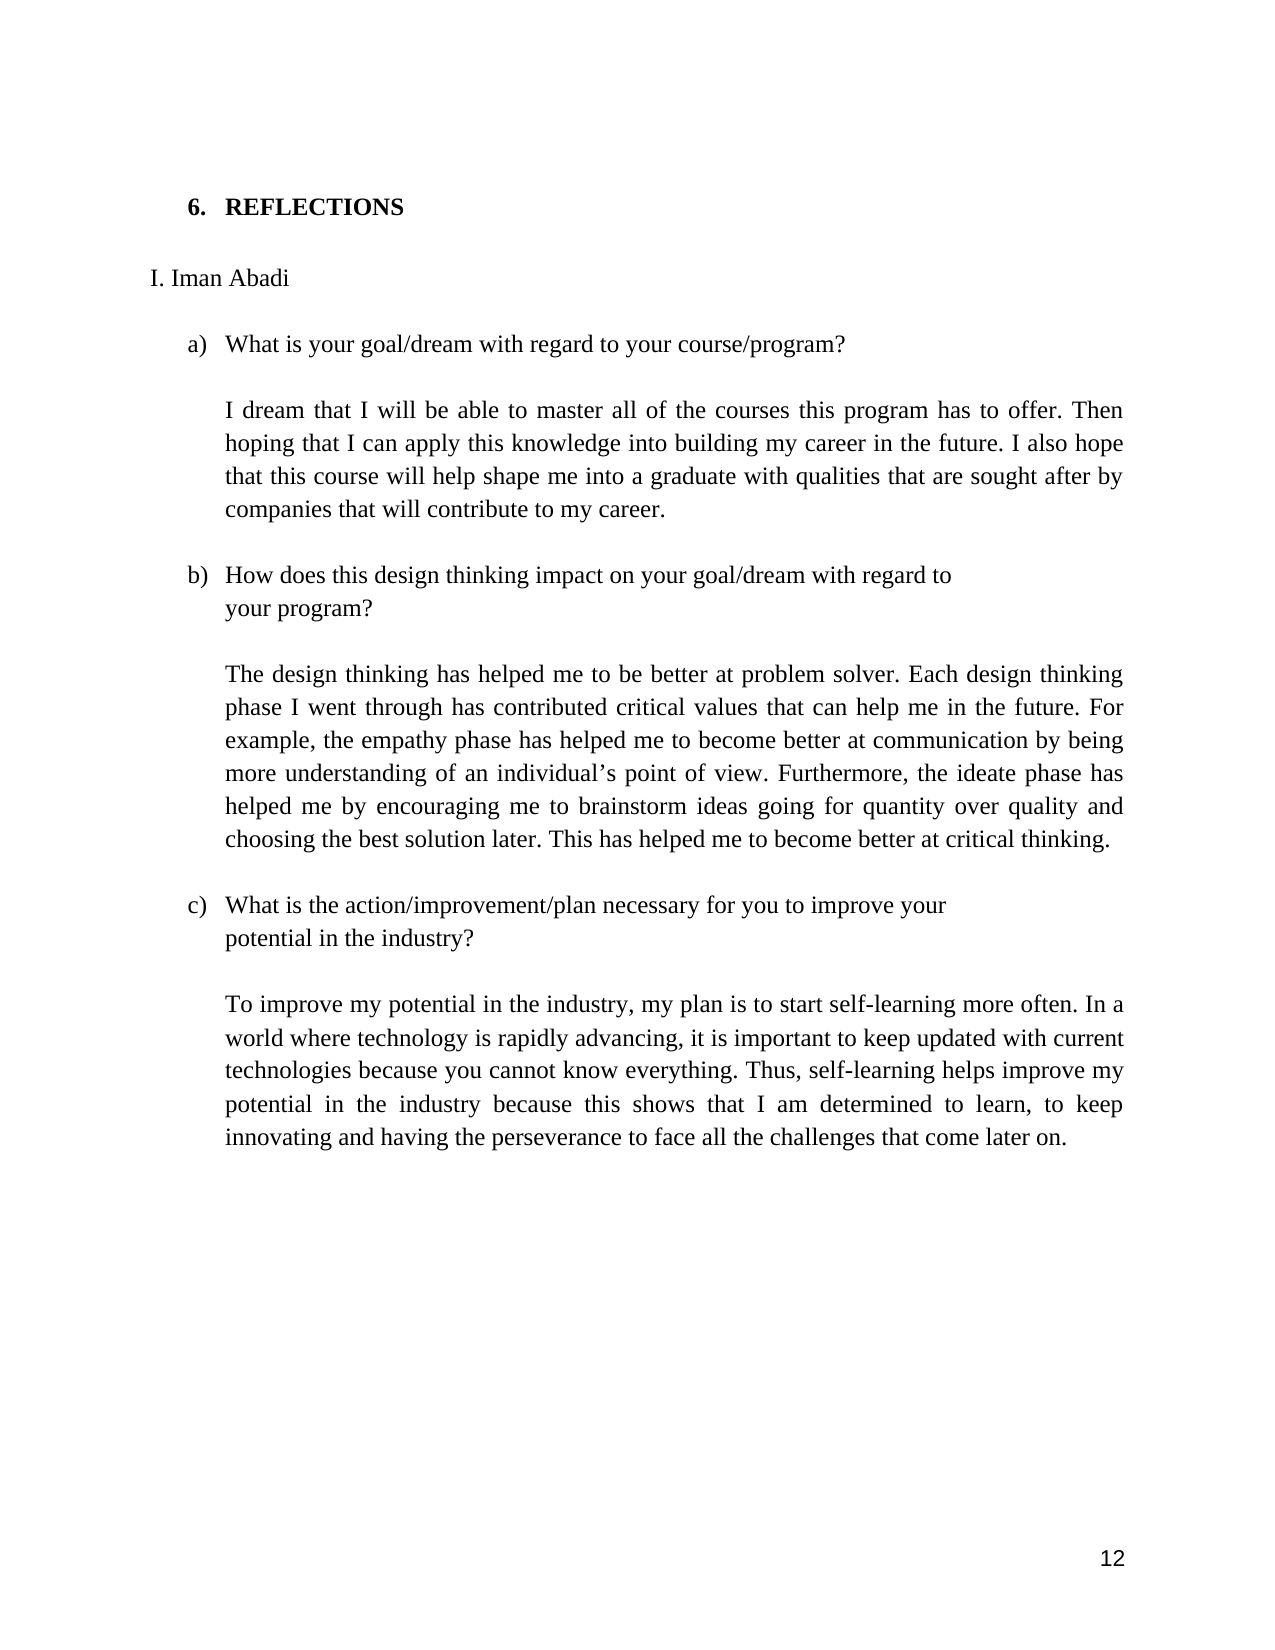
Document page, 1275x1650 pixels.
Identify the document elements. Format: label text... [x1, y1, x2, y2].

list How does this design thinking impact on your goal/dream with regard to [187, 560, 1125, 589]
text To improve my potential in the industry, my plan is to start self-learning more often. In a world where technology is rapidly advancing, it is important to keep updated with current technologies because you cannot know everything. Thus, self-learning helps improve my potential in the industry because this shows that I am determined to learn, to keep innovating and having the perseverance to face all the challenges that come later on. [225, 989, 1125, 1150]
text I. Iman Abadi [150, 263, 1125, 292]
text potential in the industry? [225, 923, 1125, 952]
text your program? [225, 593, 1125, 622]
list What is your goal/dream with regard to your course/program? [187, 329, 1125, 358]
subtitle REFLECTIONS [187, 192, 1125, 220]
text The design thinking has helped me to be better at problem solver. Each design thinking phase I went through has contributed critical values that can help me in the future. For example, the empathy phase has helped me to become better at communication by being more understanding of an individual’s point of view. Furthermore, the ideate phase has helped me by encouraging me to brainstorm ideas going for quantity over quality and choosing the best solution later. This has helped me to become better at critical thinking. [225, 659, 1125, 853]
list What is the action/improvement/plan necessary for you to improve your [187, 891, 1125, 919]
text I dream that I will be able to master all of the courses this program has to offer. Then hoping that I can apply this knowledge into building my career in the future. I also hope that this course will help shape me into a graduate with qualities that are sought after by companies that will contribute to my career. [225, 395, 1125, 523]
